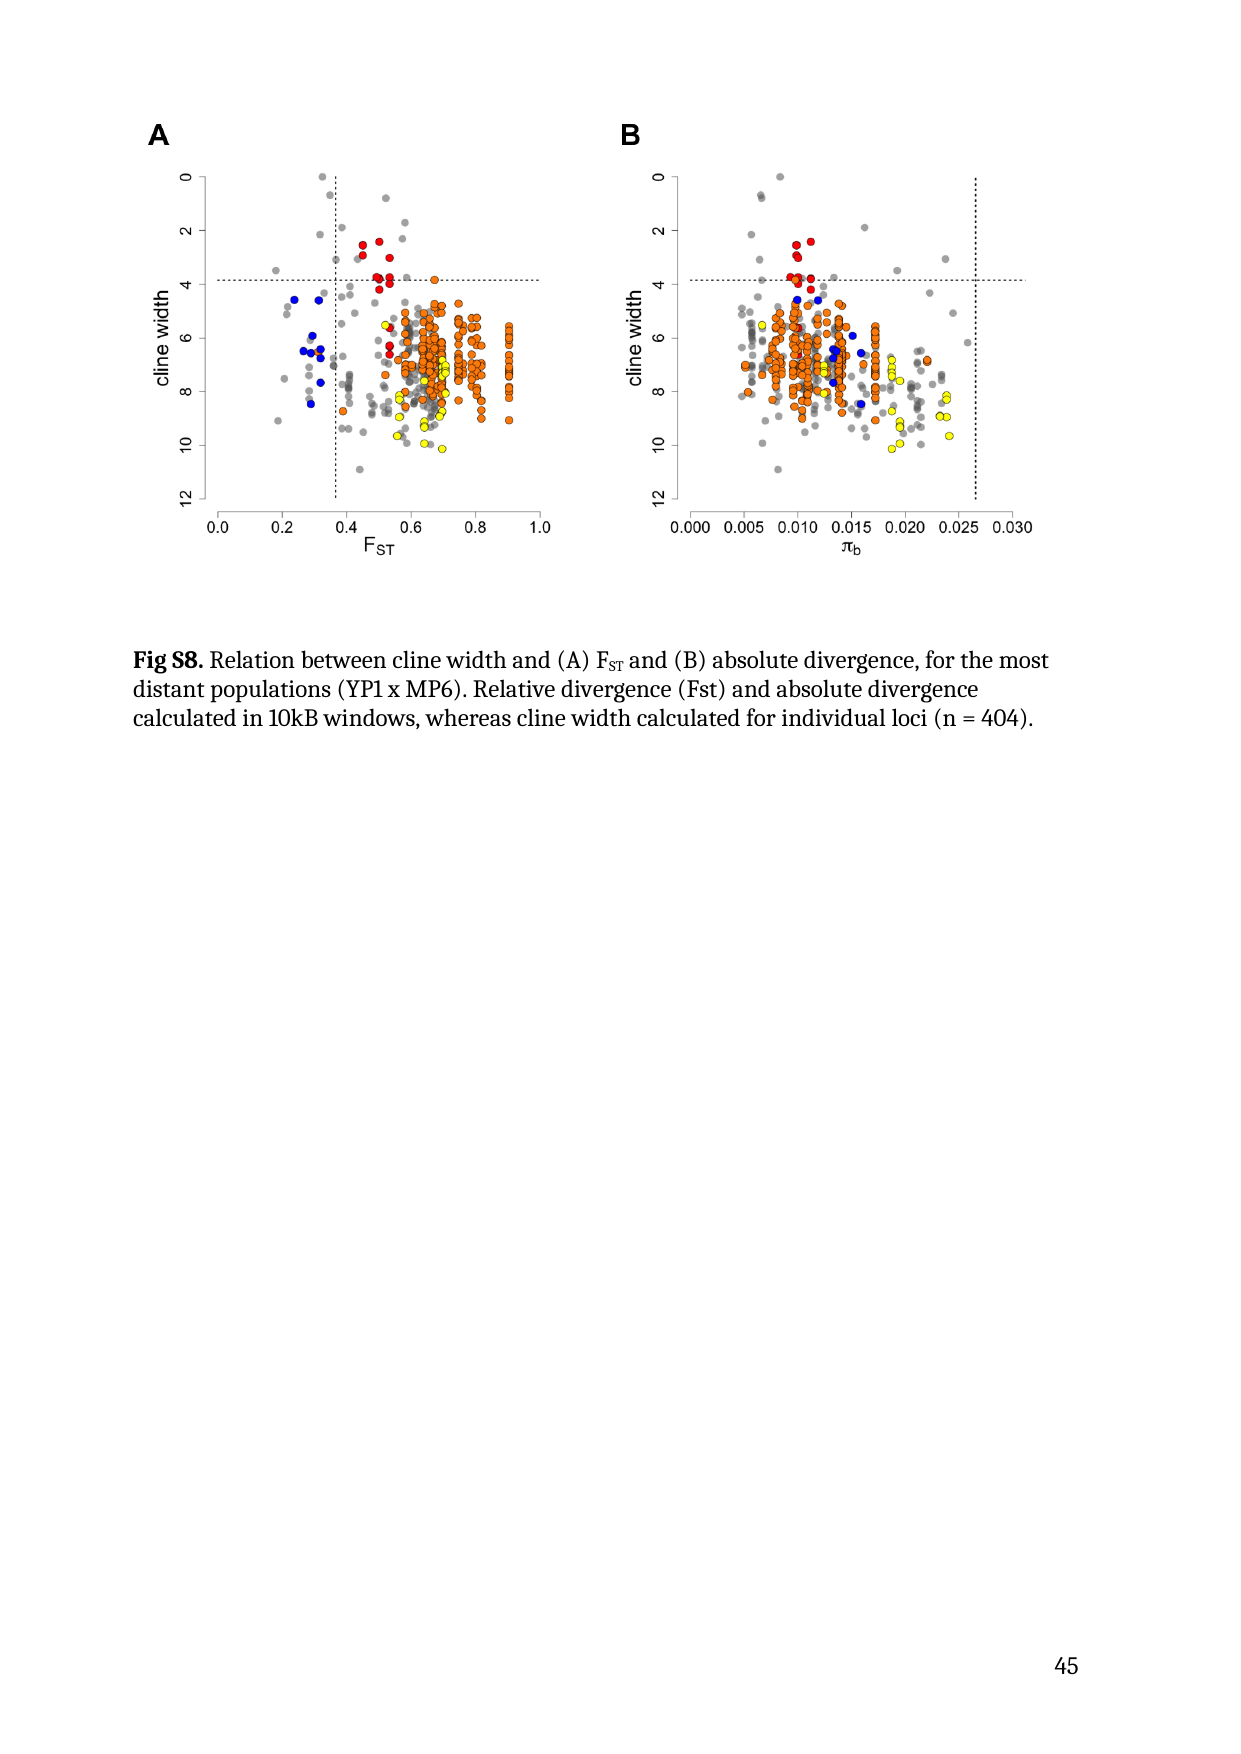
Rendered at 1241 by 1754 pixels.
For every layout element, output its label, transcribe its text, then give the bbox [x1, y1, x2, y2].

text Fig S8. Relation between cline width and (A) FST and (B) absolute divergence, for the most distant populations (YP1 x MP6). Relative divergence (Fst) and absolute divergence calculated in 10kB windows, whereas cline width calculated for individual loci (n = 404). [133, 646, 1078, 733]
picture [132, 103, 1053, 589]
